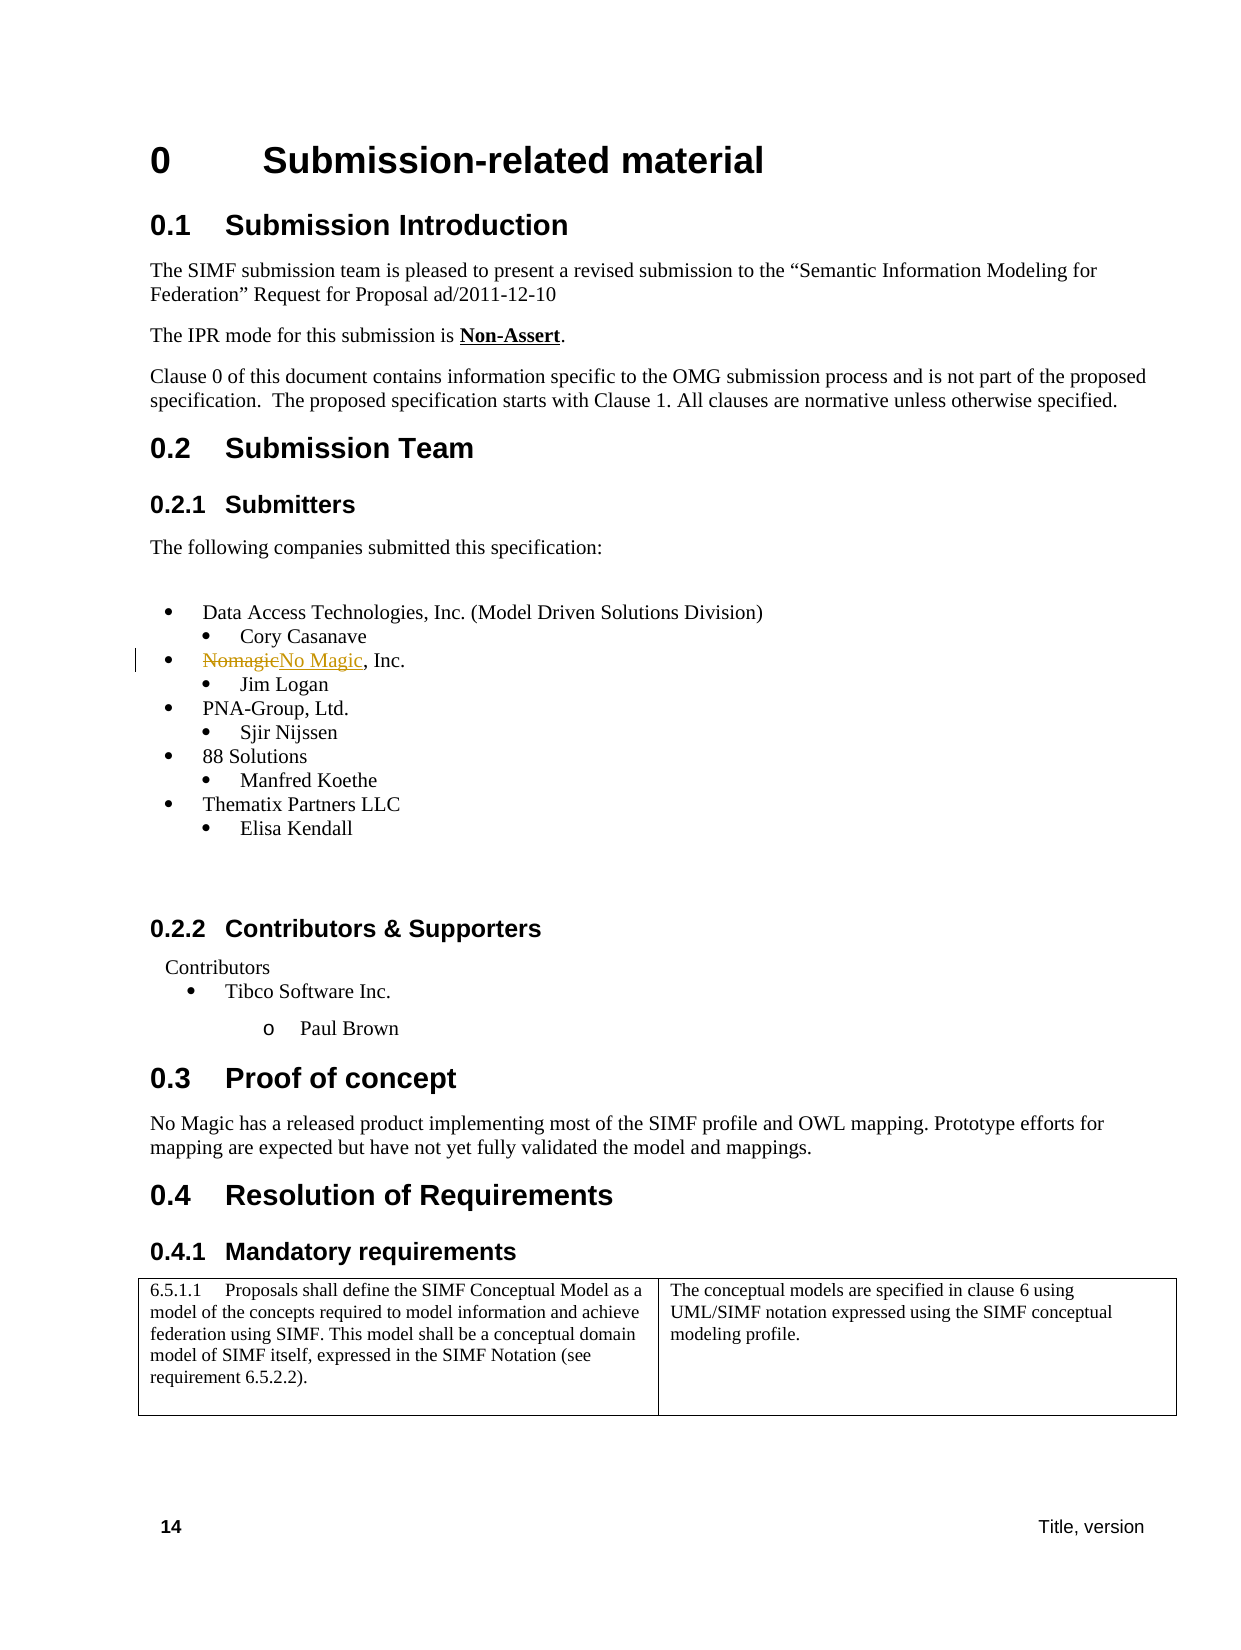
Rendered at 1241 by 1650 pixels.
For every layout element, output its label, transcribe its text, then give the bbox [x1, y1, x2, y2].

list 88 Solutions [165, 744, 1152, 768]
list Data Access Technologies, Inc. (Model Driven Solutions Division) [165, 600, 1152, 624]
subtitle Resolution of Requirements [150, 1178, 1165, 1212]
subtitle Proof of concept [150, 1061, 1165, 1094]
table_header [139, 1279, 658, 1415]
text The following companies submitted this specification: [150, 535, 1165, 559]
list , Inc. [165, 648, 1152, 672]
list Jim Logan [202, 672, 1152, 696]
subtitle Contributors & Supporters [150, 913, 1165, 942]
list Sjir Nijssen [202, 720, 1152, 744]
subtitle Submitters [150, 490, 1165, 519]
text No Magic has a released product implementing most of the SIMF profile and OWL mapping. Prototype efforts for mapping are expected but have not yet fully validated the model and mappings. [150, 1111, 1165, 1159]
list Paul Brown [262, 1015, 1165, 1041]
subtitle Submission Team [150, 431, 1165, 465]
list Manfred Koethe [202, 768, 1152, 792]
text Clause 0 of this document contains information specific to the OMG submission process and is not part of the proposed specification. The proposed specification starts with Clause 1. All clauses are normative unless otherwise specified. [150, 364, 1165, 412]
list Tibco Software Inc. [187, 979, 1165, 1003]
list PNA-Group, Ltd. [165, 696, 1152, 720]
text Contributors [165, 955, 1152, 979]
subtitle Submission-related material [150, 138, 1165, 181]
list Thematix Partners LLC [165, 792, 1152, 816]
list Elisa Kendall [202, 816, 1152, 840]
list Cory Casanave [202, 624, 1152, 648]
text The IPR mode for this submission is Non-Assert. [150, 323, 1165, 347]
subtitle Mandatory requirements [150, 1237, 1165, 1266]
text The SIMF submission team is pleased to present a revised submission to the “Semantic Information Modeling for Federation” Request for Proposal ad/2011-12-10 [150, 258, 1165, 306]
subtitle Submission Introduction [150, 208, 1165, 242]
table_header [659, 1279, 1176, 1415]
